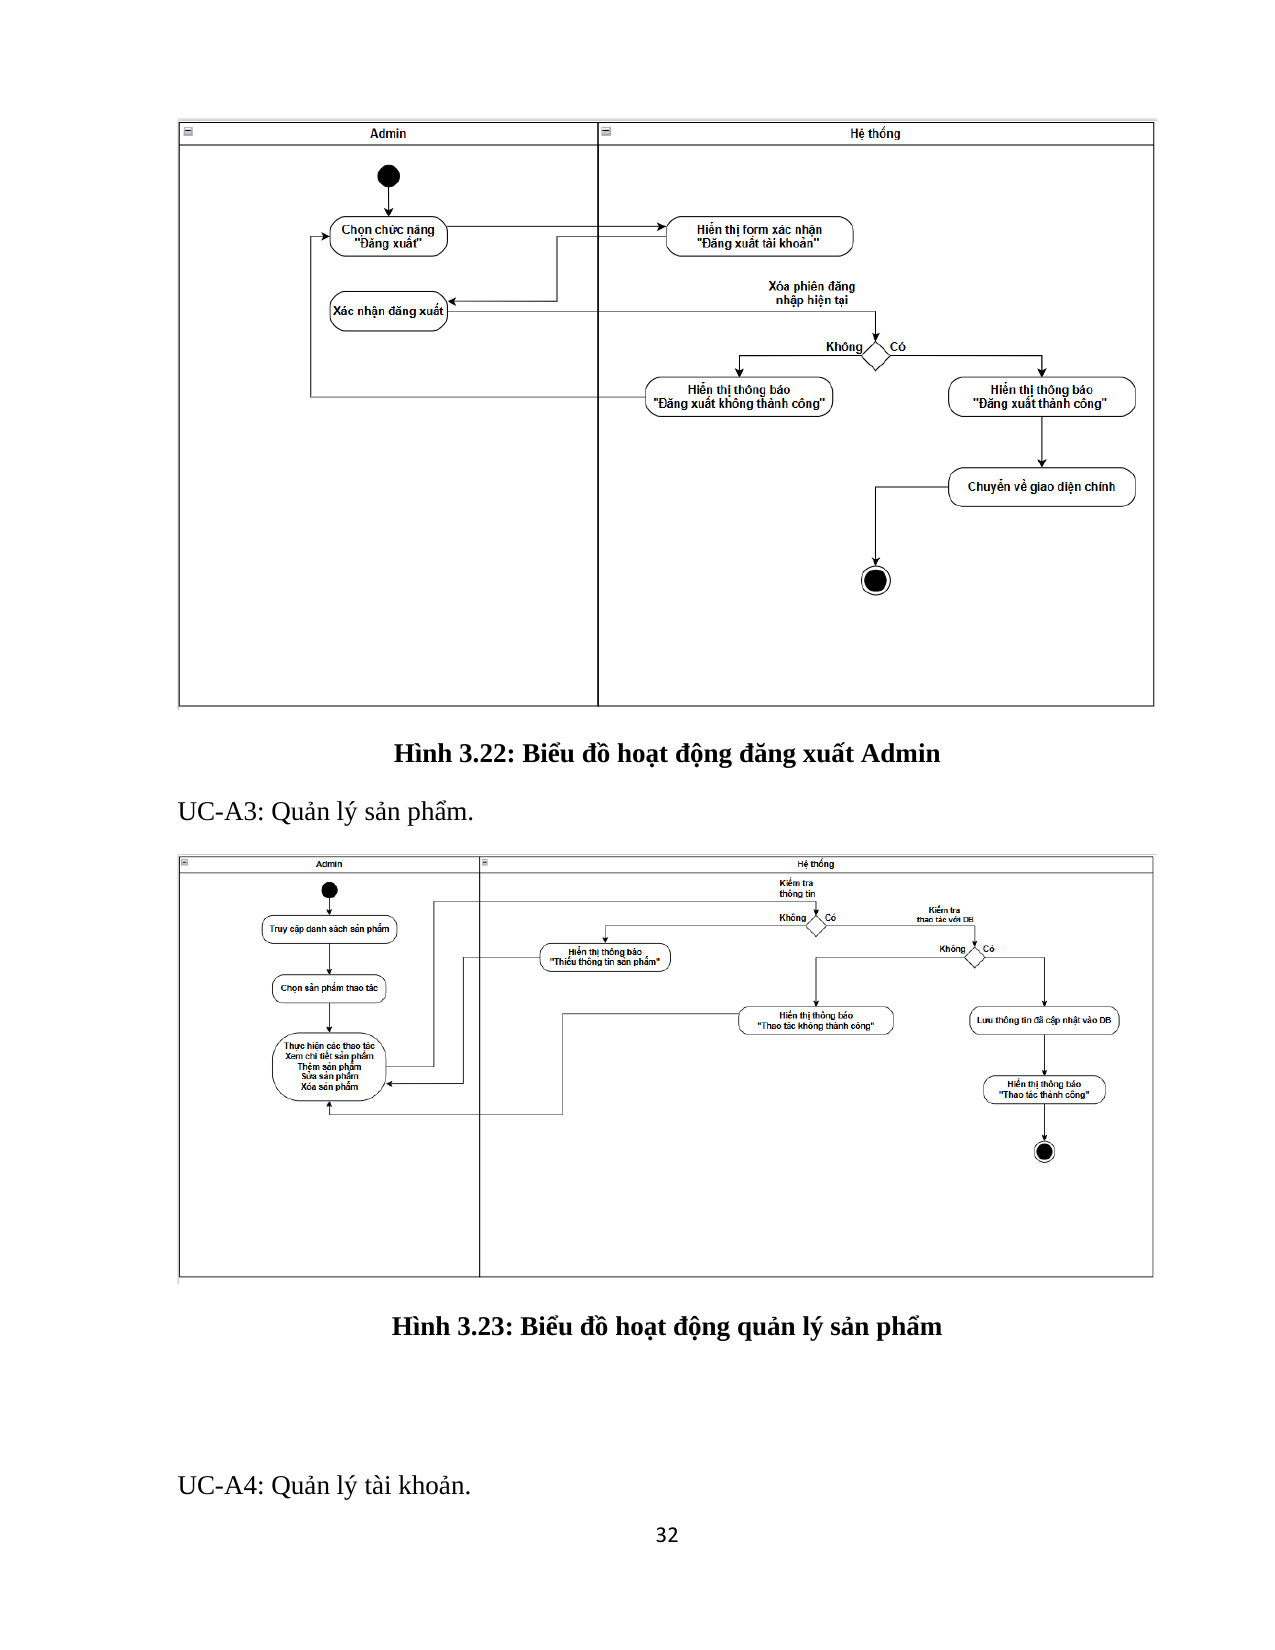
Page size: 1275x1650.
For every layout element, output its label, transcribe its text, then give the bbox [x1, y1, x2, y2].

text UC-A4: Quản lý tài khoản. [177, 1469, 1157, 1501]
text Hình 3.22: Biểu đồ hoạt động đăng xuất Admin [177, 737, 1157, 768]
text Hình 3.23: Biểu đồ hoạt động quản lý sản phẩm [177, 1310, 1157, 1342]
picture [177, 854, 1157, 1284]
picture [177, 118, 1157, 710]
text UC-A3: Quản lý sản phẩm. [177, 796, 1157, 827]
